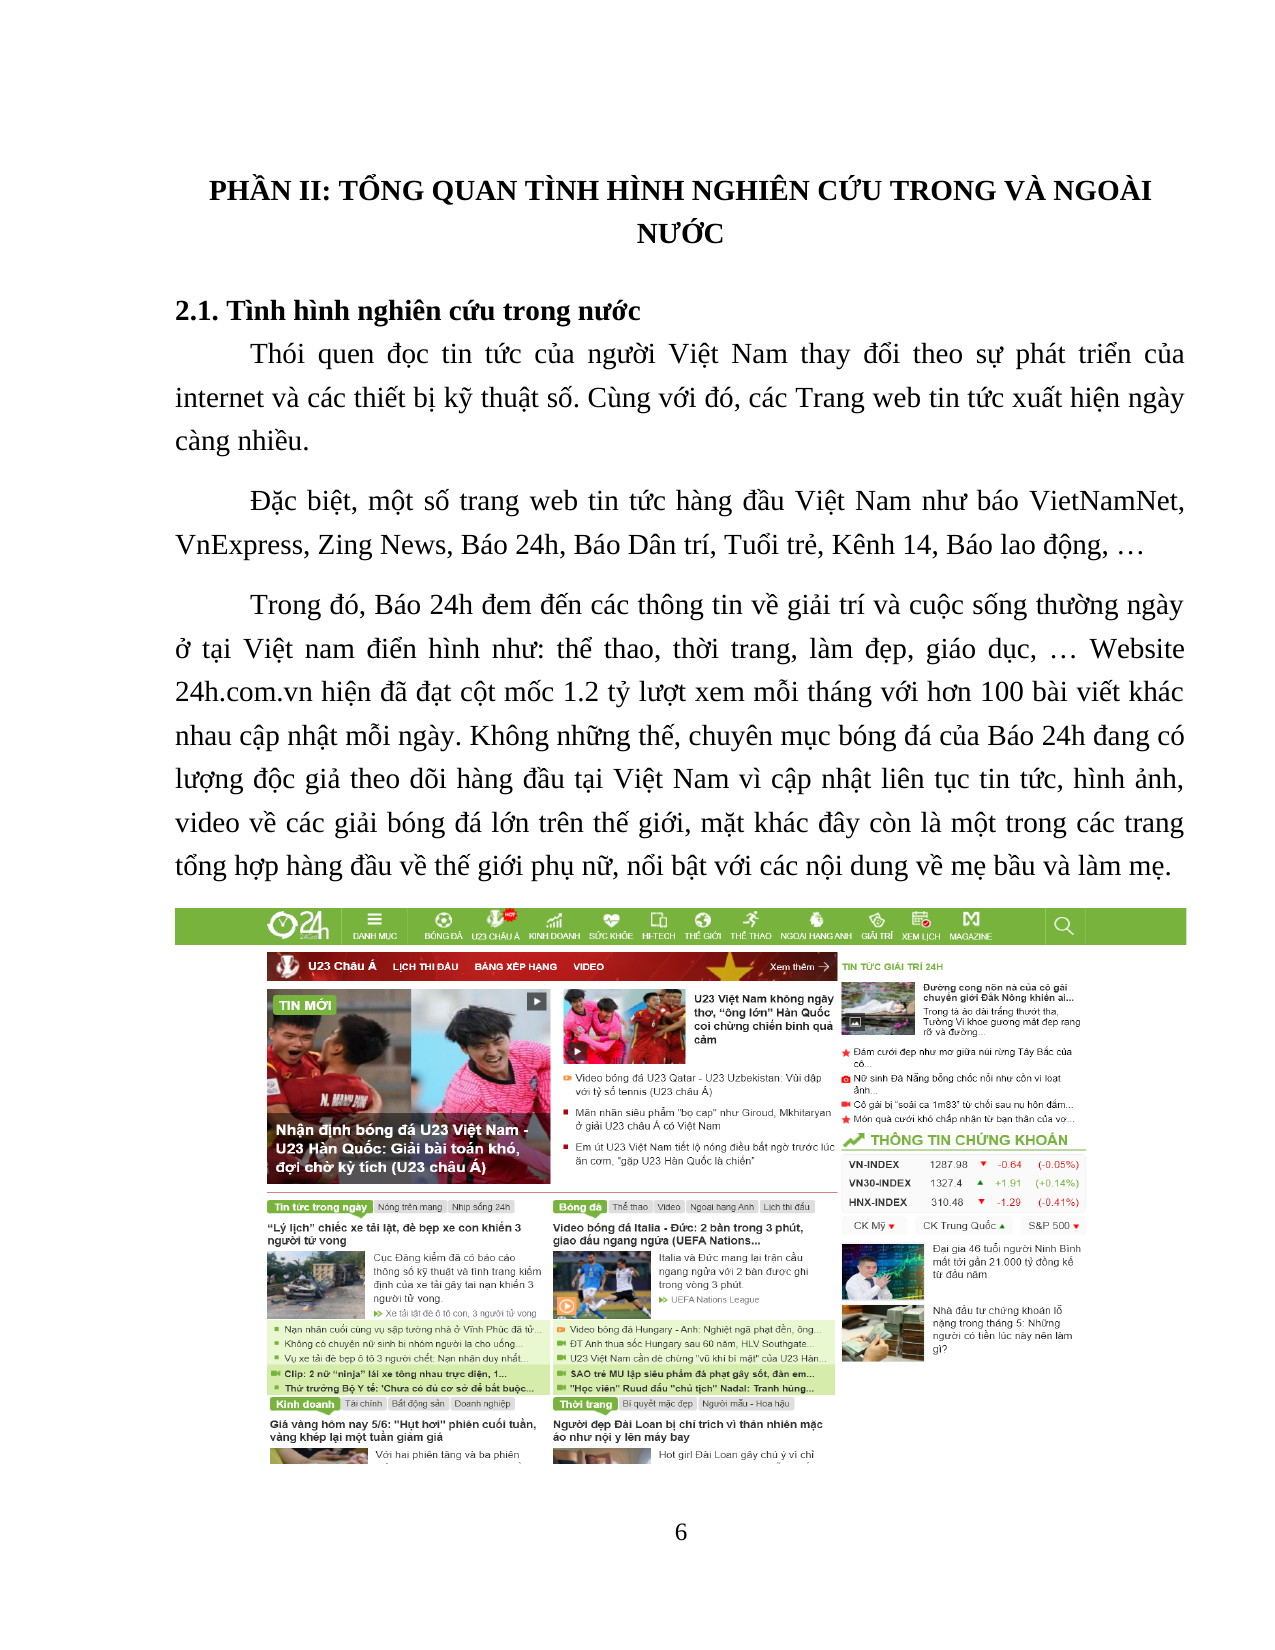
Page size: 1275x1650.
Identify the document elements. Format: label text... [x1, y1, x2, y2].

text Đặc biệt, một số trang web tin tức hàng đầu Việt Nam như báo VietNamNet, VnExpress, Zing News, Báo 24h, Báo Dân trí, Tuổi trẻ, Kênh 14, Báo lao động, … [175, 483, 1186, 561]
subtitle PHẦN II: TỔNG QUAN TÌNH HÌNH NGHIÊN CỨU TRONG VÀ NGOÀI NƯỚC [175, 173, 1186, 250]
subtitle 2.1. Tình hình nghiên cứu trong nước [175, 293, 1186, 326]
text Trong đó, Báo 24h đem đến các thông tin về giải trí và cuộc sống thường ngày ở tại Việt nam điển hình như: thể thao, thời trang, làm đẹp, giáo dục, … Website 24h.com.vn hiện đã đạt cột mốc 1.2 tỷ lượt xem mỗi tháng với hơn 100 bài viết khác nhau cập nhật mỗi ngày. Không những thế, chuyên mục bóng đá của Báo 24h đang có lượng độc giả theo dõi hàng đầu tại Việt Nam vì cập nhật liên tục tin tức, hình ảnh, video về các giải bóng đá lớn trên thế giới, mặt khác đây còn là một trong các trang tổng hợp hàng đầu về thế giới phụ nữ, nổi bật với các nội dung về mẹ bầu và làm mẹ. [175, 587, 1186, 882]
text Thói quen đọc tin tức của người Việt Nam thay đổi theo sự phát triển của internet và các thiết bị kỹ thuật số. Cùng với đó, các Trang web tin tức xuất hiện ngày càng nhiều. [175, 336, 1186, 457]
picture [175, 908, 1187, 1464]
